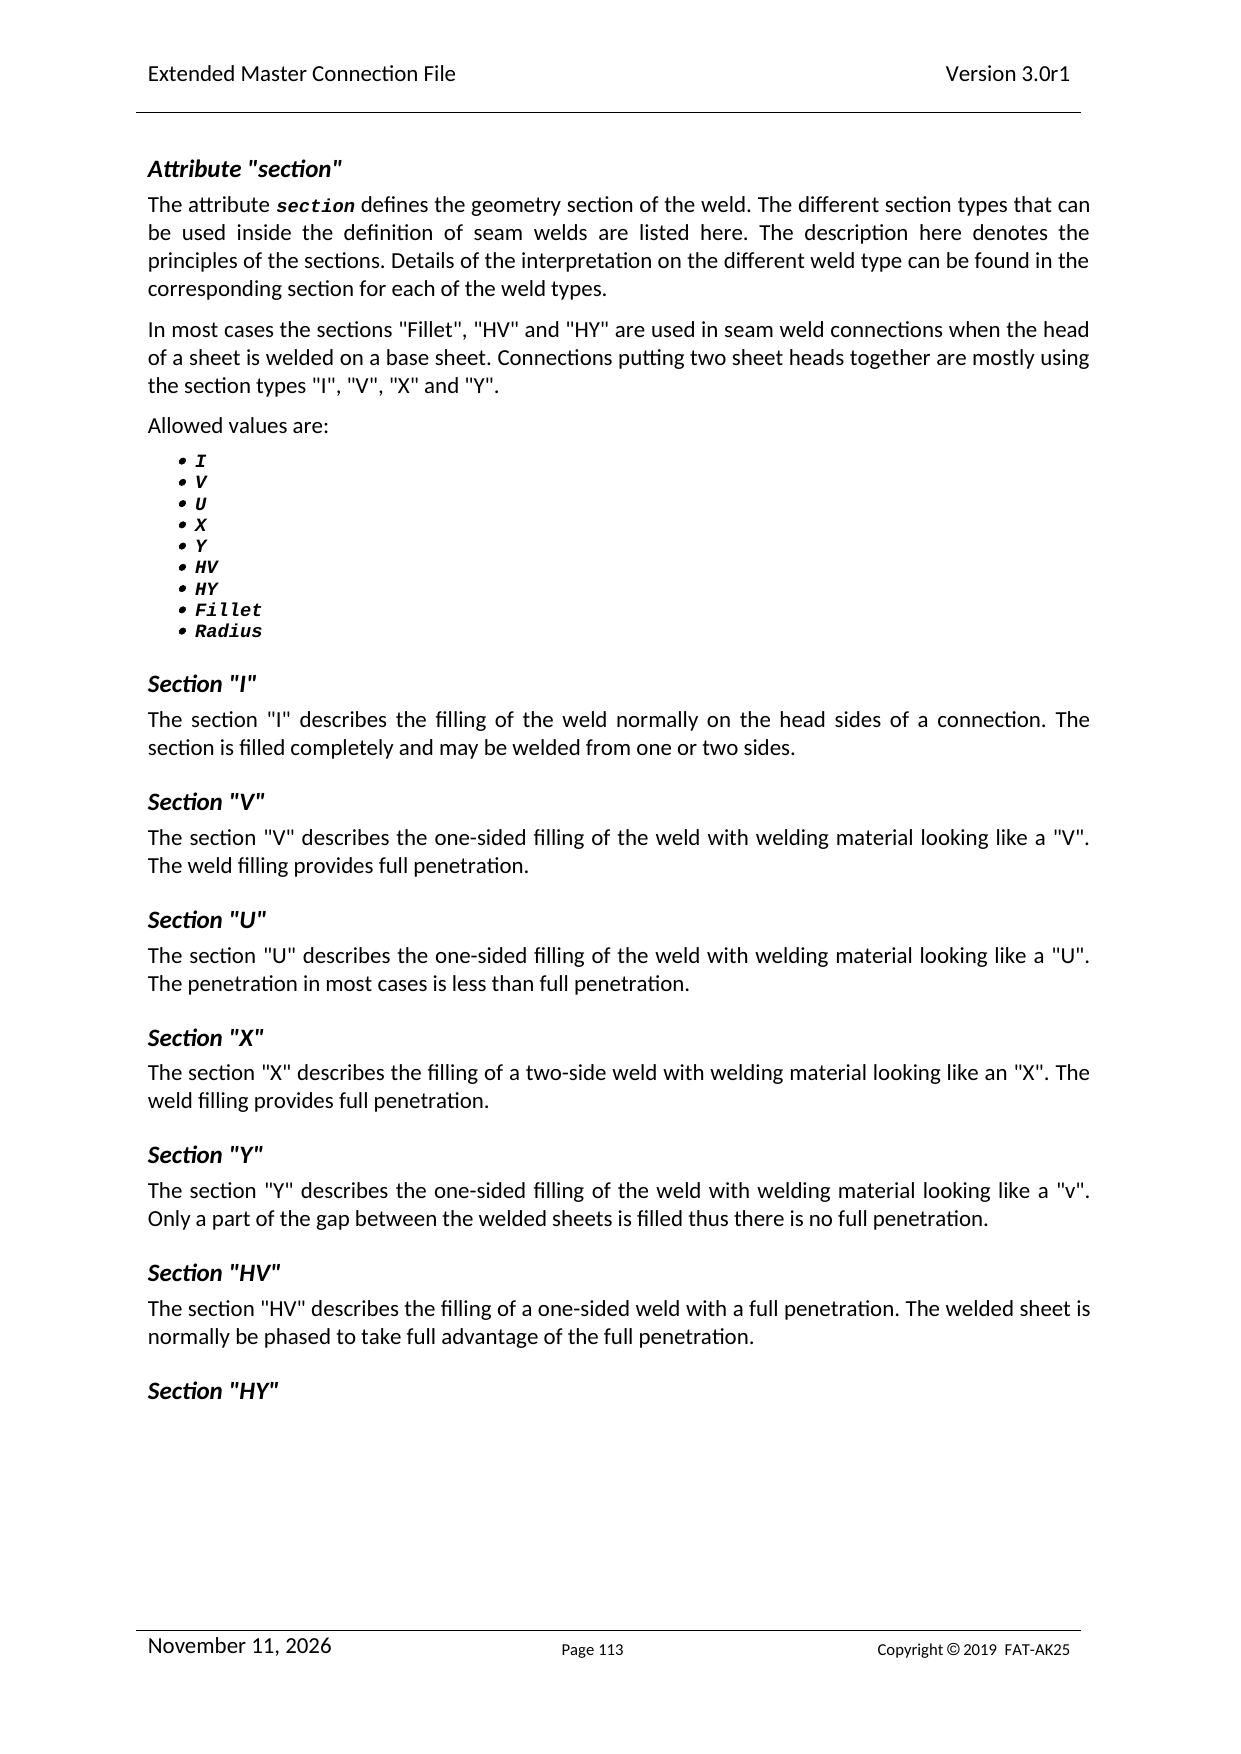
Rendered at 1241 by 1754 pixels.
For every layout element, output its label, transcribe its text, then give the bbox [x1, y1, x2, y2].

list HY [177, 579, 1092, 601]
list X [177, 516, 1092, 537]
text The section "X" describes the filling of a two-side weld with welding material looking like an "X". The weld filling provides full penetration. [148, 1058, 1092, 1114]
text The attribute section defines the geometry section of the weld. The different section types that can be used inside the definition of seam welds are listed here. The description here denotes the principles of the sections. Details of the interpretation on the different weld type can be found in the corresponding section for each of the weld types. [148, 190, 1092, 302]
subtitle Section "HY" [148, 1375, 1092, 1406]
list Radius [177, 622, 1092, 643]
text Allowed values are: [148, 412, 1092, 439]
text The section "I" describes the filling of the weld normally on the head sides of a connection. The section is filled completely and may be welded from one or two sides. [148, 705, 1092, 761]
list Fillet [177, 601, 1092, 622]
list I [177, 452, 1092, 473]
text The section "Y" describes the one-sided filling of the weld with welding material looking like a "v". Only a part of the gap between the welded sheets is filled thus there is no full penetration. [148, 1176, 1092, 1232]
subtitle Attribute "section" [148, 154, 1092, 184]
subtitle Section "Y" [148, 1139, 1092, 1170]
subtitle Section "HV" [148, 1257, 1092, 1288]
subtitle Section "U" [148, 904, 1092, 934]
subtitle Section "I" [148, 668, 1092, 699]
subtitle Section "X" [148, 1022, 1092, 1052]
text The section "HV" describes the filling of a one-sided weld with a full penetration. The welded sheet is normally be phased to take full advantage of the full penetration. [148, 1294, 1092, 1350]
text In most cases the sections "Fillet", "HV" and "HY" are used in seam weld connections when the head of a sheet is welded on a base sheet. Connections putting two sheet heads together are mostly using the section types "I", "V", "X" and "Y". [148, 315, 1092, 399]
text The section "V" describes the one-sided filling of the weld with welding material looking like a "V". The weld filling provides full penetration. [148, 823, 1092, 879]
list U [177, 494, 1092, 516]
list HV [177, 558, 1092, 579]
list V [177, 473, 1092, 494]
subtitle Section "V" [148, 786, 1092, 817]
text The section "U" describes the one-sided filling of the weld with welding material looking like a "U". The penetration in most cases is less than full penetration. [148, 941, 1092, 997]
list Y [177, 537, 1092, 558]
